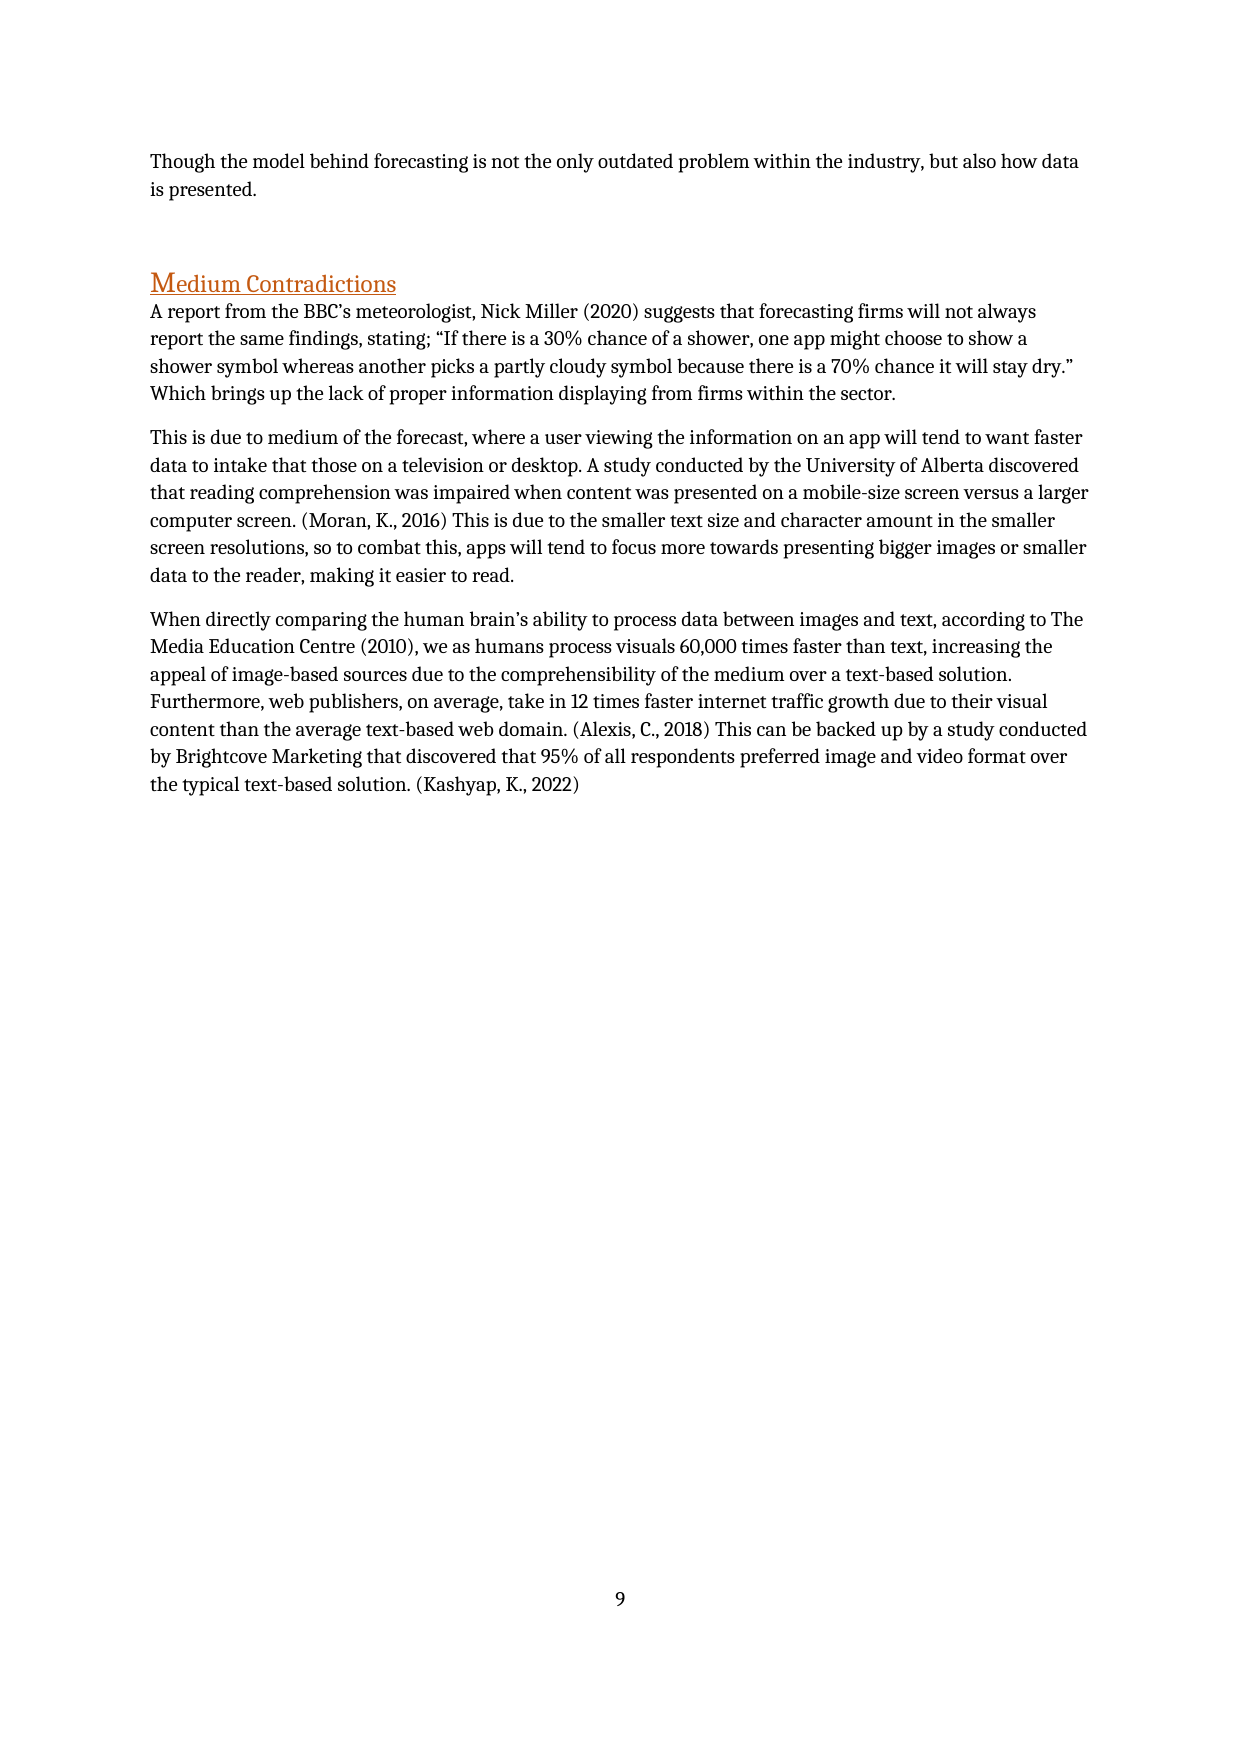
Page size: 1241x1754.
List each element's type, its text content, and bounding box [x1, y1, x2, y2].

text Though the model behind forecasting is not the only outdated problem within the industry, but also how data is presented. [150, 150, 1090, 201]
text This is due to medium of the forecast, where a user viewing the information on an app will tend to want faster data to intake that those on a television or desktop. A study conducted by the University of Alberta discovered that reading comprehension was impaired when content was presented on a mobile-size screen versus a larger computer screen. (Moran, K., 2016) This is due to the smaller text size and character amount in the smaller screen resolutions, so to combat this, apps will tend to focus more towards presenting bigger images or smaller data to the reader, making it easier to read. [150, 426, 1090, 587]
subtitle Medium Contradictions [150, 266, 1090, 299]
text A report from the BBC’s meteorologist, Nick Miller (2020) suggests that forecasting firms will not always report the same findings, stating; “If there is a 30% chance of a shower, one app might choose to show a shower symbol whereas another picks a partly cloudy symbol because there is a 70% chance it will stay dry.” Which brings up the lack of proper information displaying from firms within the sector. [150, 299, 1090, 406]
text When directly comparing the human brain’s ability to process data between images and text, according to The Media Education Centre (2010), we as humans process visuals 60,000 times faster than text, increasing the appeal of image-based sources due to the comprehensibility of the medium over a text-based solution. Furthermore, web publishers, on average, take in 12 times faster internet traffic growth due to their visual content than the average text-based web domain. (Alexis, C., 2018) This can be backed up by a study conducted by Brightcove Marketing that discovered that 95% of all respondents preferred image and video format over the typical text-based solution. (Kashyap, K., 2022) [150, 608, 1090, 797]
